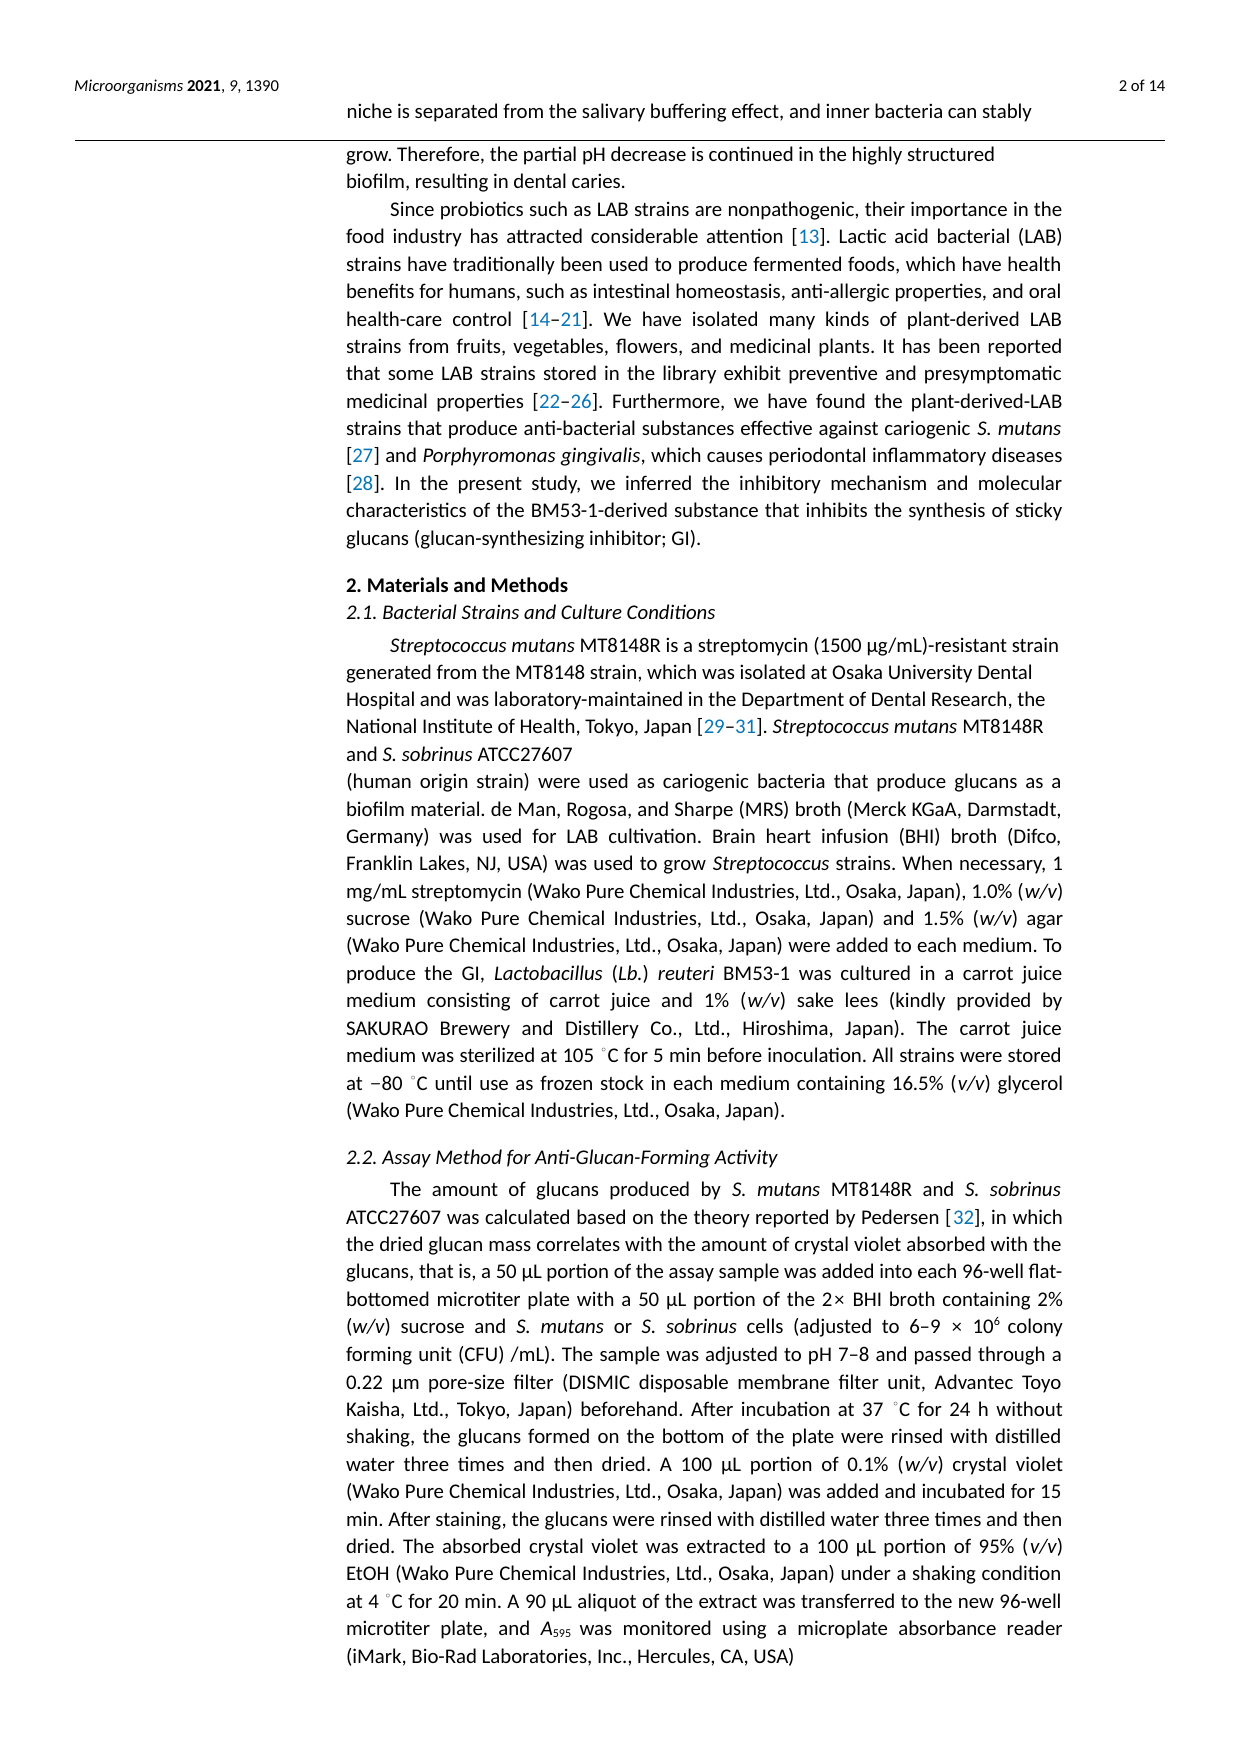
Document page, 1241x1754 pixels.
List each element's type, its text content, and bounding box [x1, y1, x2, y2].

subtitle 2. Materials and Methods [346, 572, 1064, 597]
text niche is separated from the salivary buffering effect, and inner bacteria can stably grow. Therefore, the partial pH decrease is continued in the highly structured biofilm, resulting in dental caries. [346, 98, 1064, 194]
text (human origin strain) were used as cariogenic bacteria that produce glucans as a biofilm material. de Man, Rogosa, and Sharpe (MRS) broth (Merck KGaA, Darmstadt, Germany) was used for LAB cultivation. Brain heart infusion (BHI) broth (Difco, Franklin Lakes, NJ, USA) was used to grow Streptococcus strains. When necessary, 1 mg/mL streptomycin (Wako Pure Chemical Industries, Ltd., Osaka, Japan), 1.0% (w/v) sucrose (Wako Pure Chemical Industries, Ltd., Osaka, Japan) and 1.5% (w/v) agar (Wako Pure Chemical Industries, Ltd., Osaka, Japan) were added to each medium. To produce the GI, Lactobacillus (Lb.) reuteri BM53-1 was cultured in a carrot juice medium consisting of carrot juice and 1% (w/v) sake lees (kindly provided by SAKURAO Brewery and Distillery Co., Ltd., Hiroshima, Japan). The carrot juice medium was sterilized at 105 ◦C for 5 min before inoculation. All strains were stored at −80 ◦C until use as frozen stock in each medium containing 16.5% (v/v) glycerol (Wako Pure Chemical Industries, Ltd., Osaka, Japan). [346, 768, 1063, 1123]
text Since probiotics such as LAB strains are nonpathogenic, their importance in the food industry has attracted considerable attention [13]. Lactic acid bacterial (LAB) strains have traditionally been used to produce fermented foods, which have health benefits for humans, such as intestinal homeostasis, anti-allergic properties, and oral health-care control [14–21]. We have isolated many kinds of plant-derived LAB strains from fruits, vegetables, flowers, and medicinal plants. It has been reported that some LAB strains stored in the library exhibit preventive and presymptomatic medicinal properties [22–26]. Furthermore, we have found the plant-derived-LAB strains that produce anti-bacterial substances effective against cariogenic S. mutans [27] and Porphyromonas gingivalis, which causes periodontal inflammatory diseases [28]. In the present study, we inferred the inhibitory mechanism and molecular characteristics of the BM53-1-derived substance that inhibits the synthesis of sticky glucans (glucan-synthesizing inhibitor; GI). [346, 196, 1063, 550]
text Streptococcus mutans MT8148R is a streptomycin (1500 µg/mL)-resistant strain generated from the MT8148 strain, which was isolated at Osaka University Dental Hospital and was laboratory-maintained in the Department of Dental Research, the National Institute of Health, Tokyo, Japan [29–31]. Streptococcus mutans MT8148R and S. sobrinus ATCC27607 [346, 632, 1064, 766]
text The amount of glucans produced by S. mutans MT8148R and S. sobrinus ATCC27607 was calculated based on the theory reported by Pedersen [32], in which the dried glucan mass correlates with the amount of crystal violet absorbed with the glucans, that is, a 50 µL portion of the assay sample was added into each 96-well flat-bottomed microtiter plate with a 50 µL portion of the 2× BHI broth containing 2% (w/v) sucrose and S. mutans or S. sobrinus cells (adjusted to 6–9 × 106 colony forming unit (CFU) /mL). The sample was adjusted to pH 7–8 and passed through a 0.22 µm pore-size filter (DISMIC disposable membrane filter unit, Advantec Toyo Kaisha, Ltd., Tokyo, Japan) beforehand. After incubation at 37 ◦C for 24 h without shaking, the glucans formed on the bottom of the plate were rinsed with distilled water three times and then dried. A 100 µL portion of 0.1% (w/v) crystal violet (Wako Pure Chemical Industries, Ltd., Osaka, Japan) was added and incubated for 15 min. After staining, the glucans were rinsed with distilled water three times and then dried. The absorbed crystal violet was extracted to a 100 µL portion of 95% (v/v) EtOH (Wako Pure Chemical Industries, Ltd., Osaka, Japan) under a shaking condition at 4 ◦C for 20 min. A 90 µL aliquot of the extract was transferred to the new 96-well microtiter plate, and A595 was monitored using a microplate absorbance reader (iMark, Bio-Rad Laboratories, Inc., Hercules, CA, USA) [346, 1176, 1063, 1668]
subtitle 2.1. Bacterial Strains and Culture Conditions [346, 599, 1064, 625]
subtitle 2.2. Assay Method for Anti-Glucan-Forming Activity [346, 1144, 1064, 1169]
